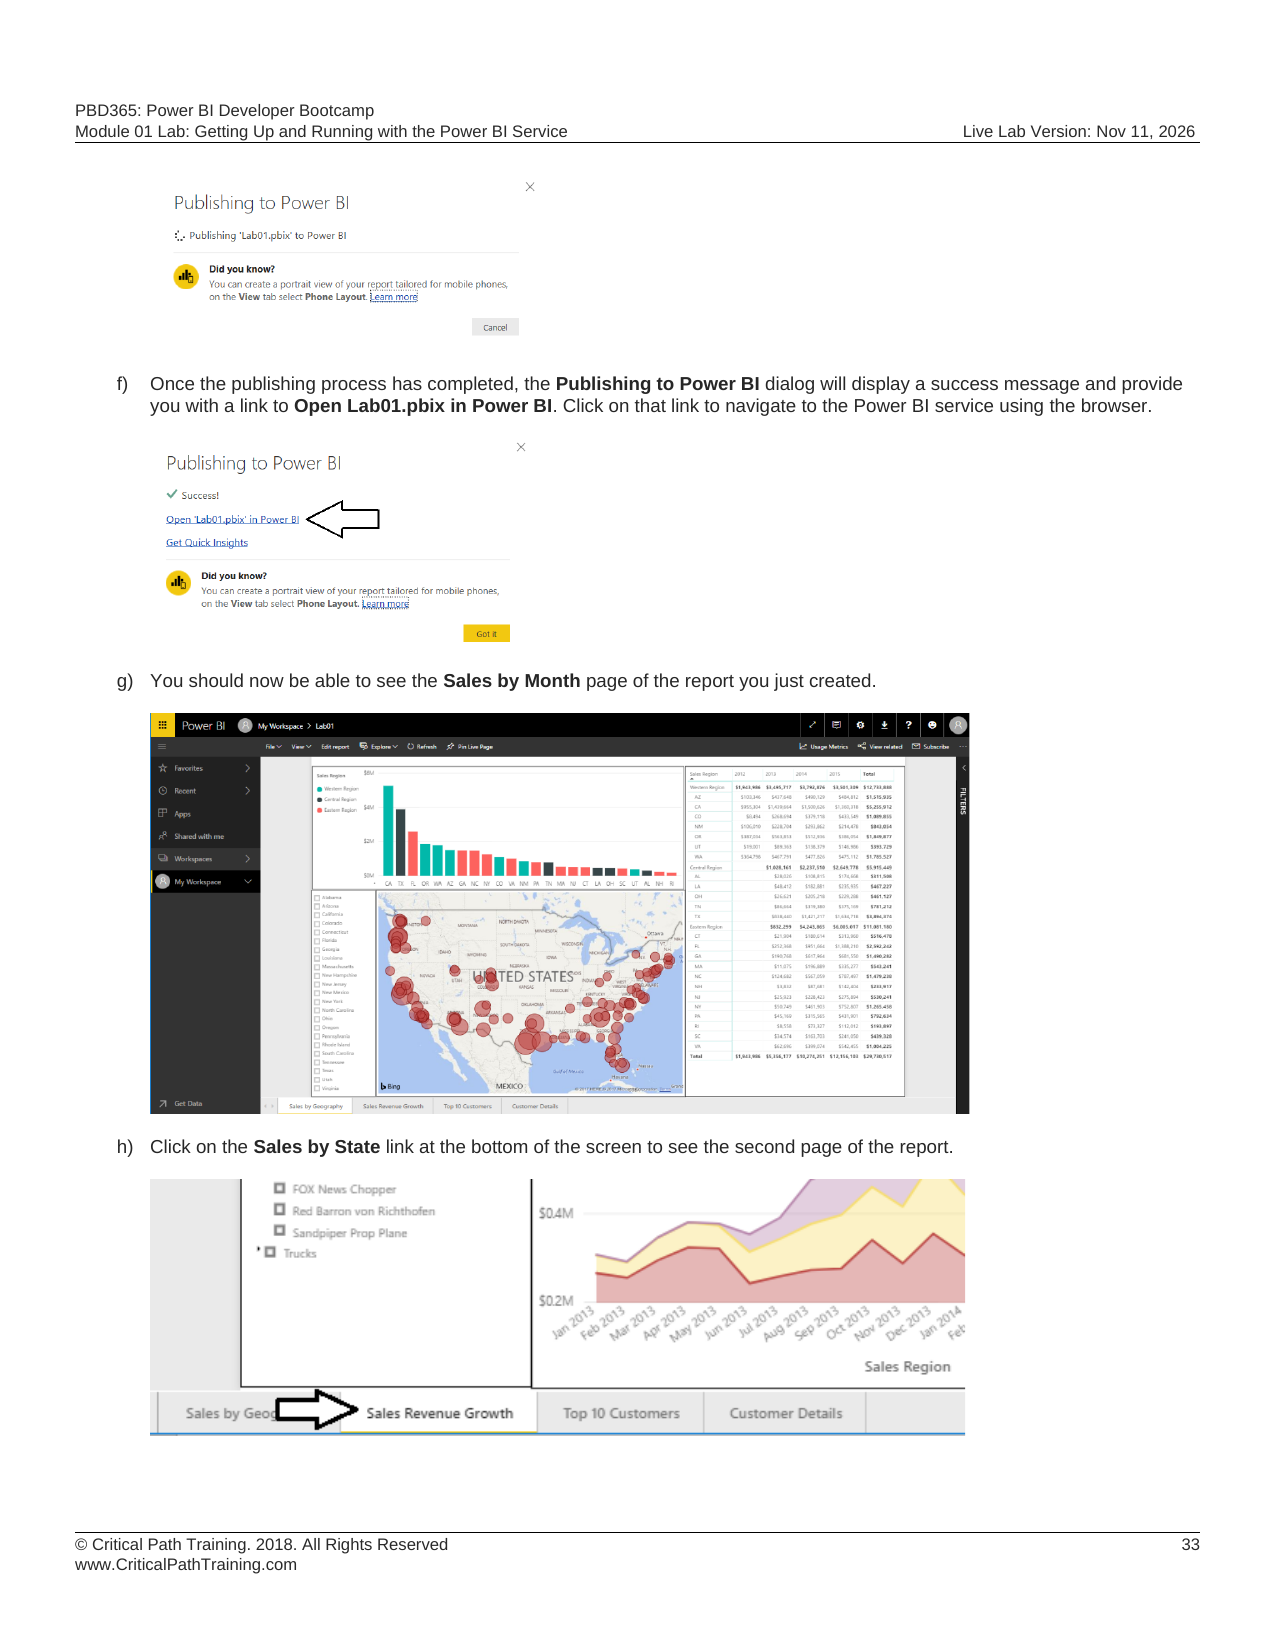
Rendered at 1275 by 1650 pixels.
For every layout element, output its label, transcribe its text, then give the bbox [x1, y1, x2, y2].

picture [150, 437, 530, 648]
picture [150, 1179, 966, 1436]
picture [150, 713, 970, 1114]
text You should now be able to see the Sales by Month page of the report you just created. [117, 670, 1200, 691]
text Once the publishing process has completed, the Publishing to Power BI dialog will display a success message and provide you with a link to Open Lab01.pbix in Power BI. Click on that link to navigate to the Power BI service using the browser. [117, 373, 1200, 416]
picture [150, 177, 539, 351]
text Click on the Sales by State link at the bottom of the screen to see the second page of the report. [117, 1136, 1200, 1157]
